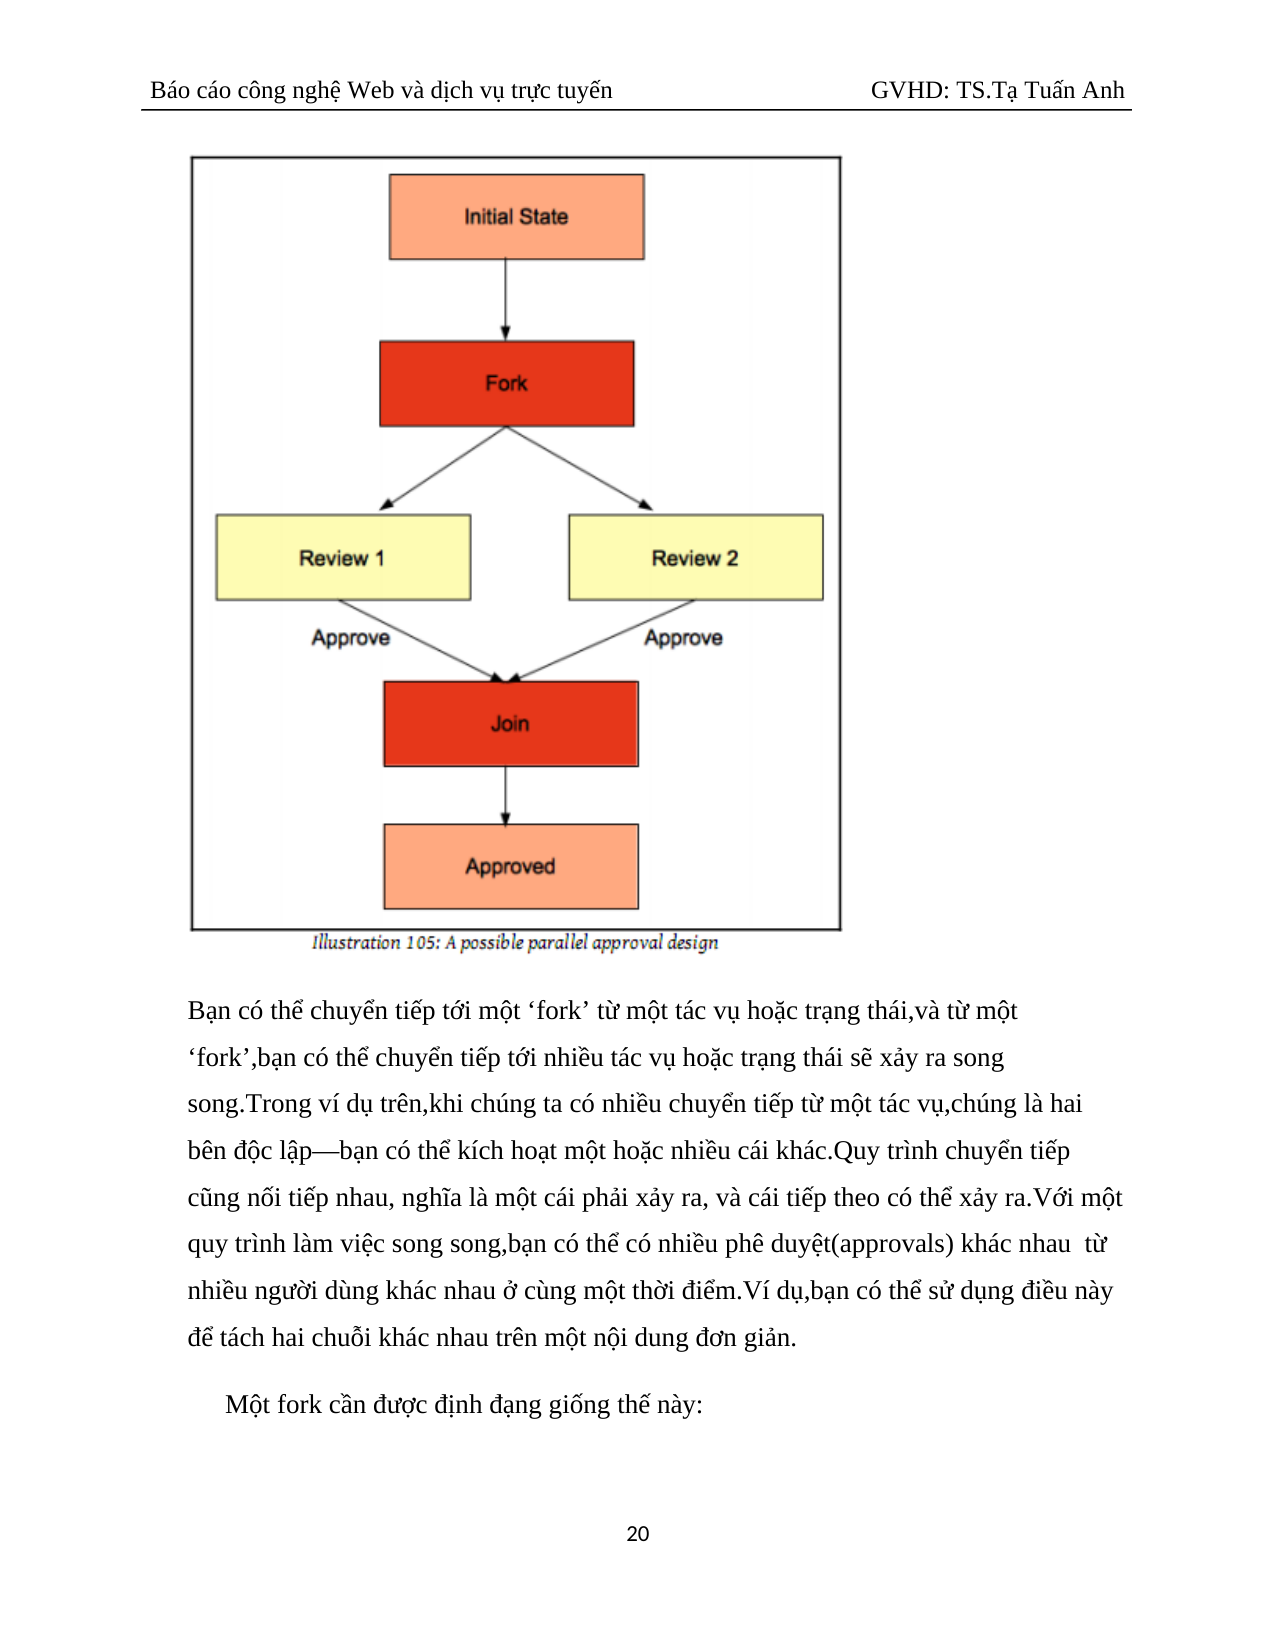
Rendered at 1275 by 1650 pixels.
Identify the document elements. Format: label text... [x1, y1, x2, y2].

picture [187, 150, 846, 960]
text Một fork cần được định đạng giống thế này: [187, 1388, 1125, 1419]
text Bạn có thể chuyển tiếp tới một ‘fork’ từ một tác vụ hoặc trạng thái,và từ một ‘fork’,bạn có thể chuyển tiếp tới nhiều tác vụ hoặc trạng thái sẽ xảy ra song song.Trong ví dụ trên,khi chúng ta có nhiều chuyển tiếp từ một tác vụ,chúng là hai bên độc lập—bạn có thể kích hoạt một hoặc nhiều cái khác.Quy trình chuyển tiếp cũng nối tiếp nhau, nghĩa là một cái phải xảy ra, và cái tiếp theo có thể xảy ra.Với một quy trình làm việc song song,bạn có thể có nhiều phê duyệt(approvals) khác nhau từ nhiều người dùng khác nhau ở cùng một thời điểm.Ví dụ,bạn có thể sử dụng điều này để tách hai chuỗi khác nhau trên một nội dung đơn giản. [187, 994, 1125, 1352]
